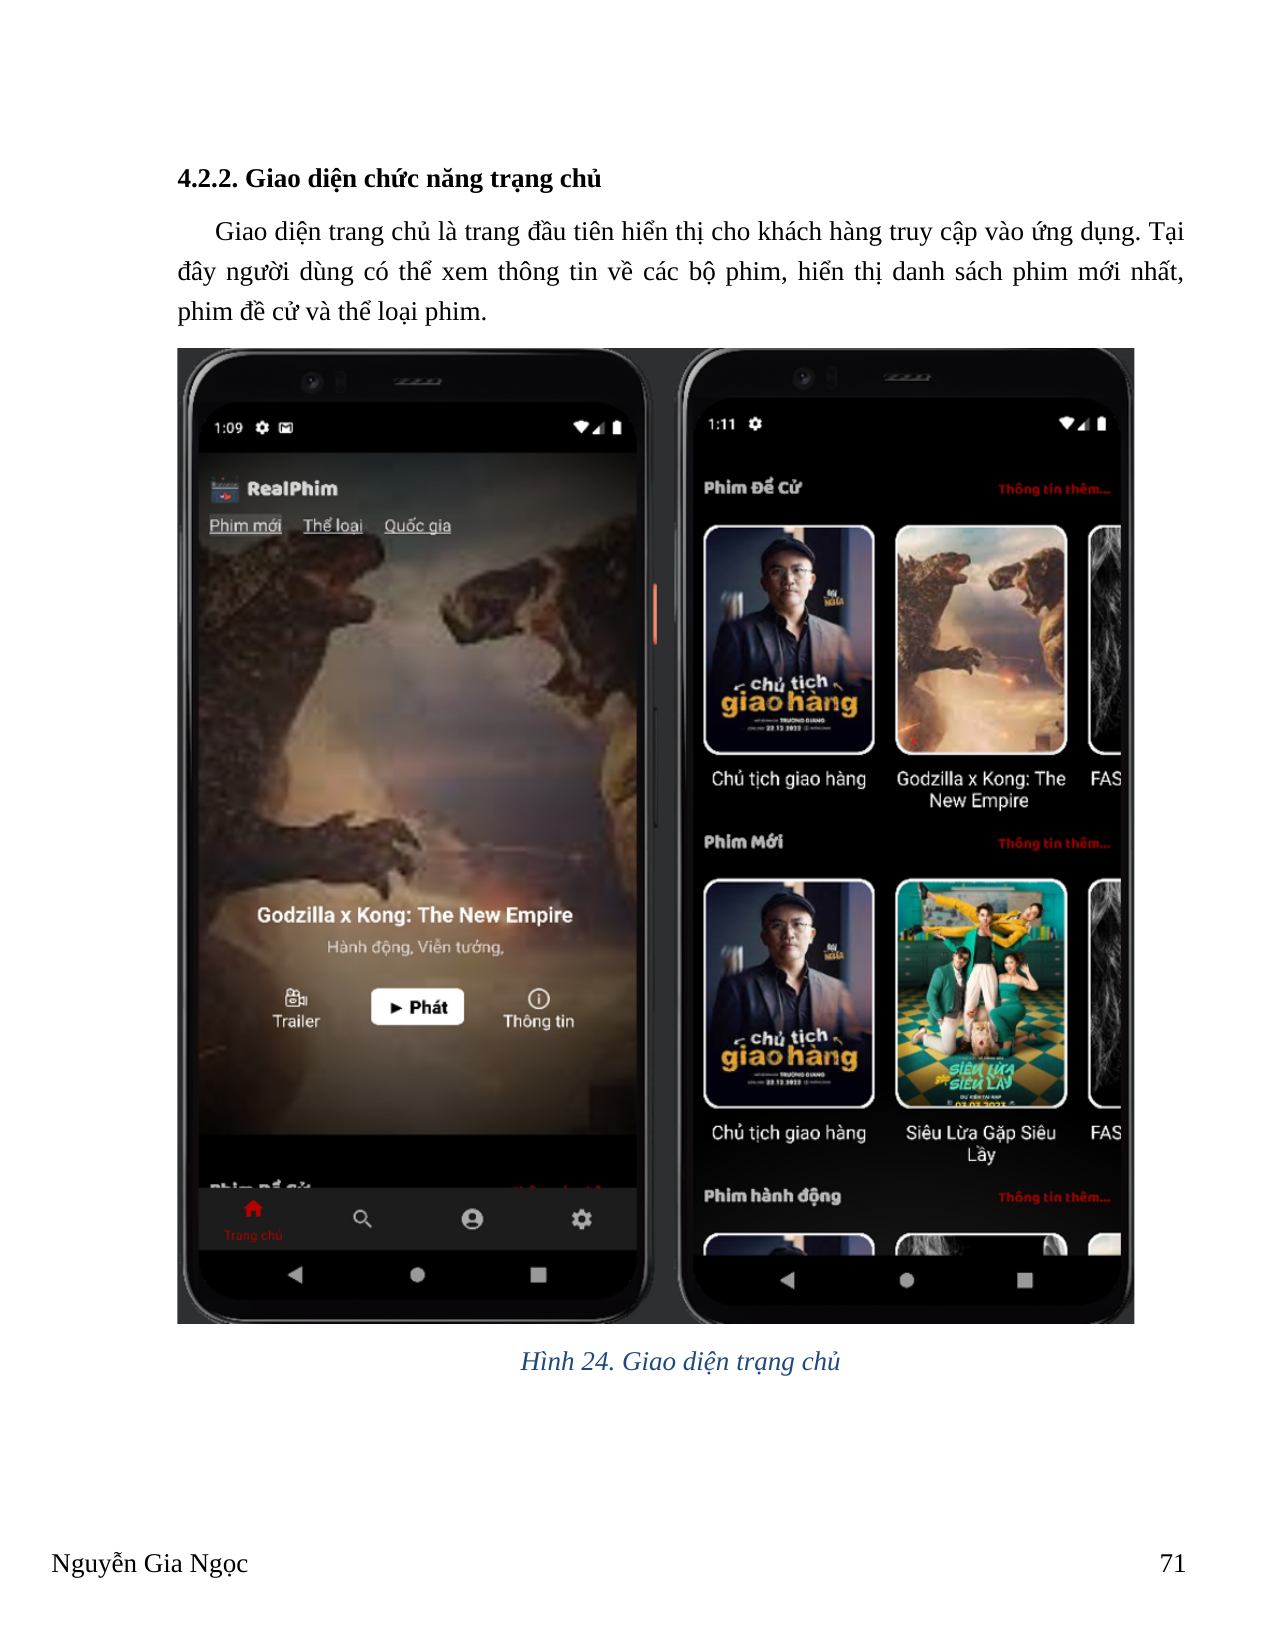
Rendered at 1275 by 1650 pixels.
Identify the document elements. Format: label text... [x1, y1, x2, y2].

picture [177, 348, 1135, 1324]
text Giao diện trang chủ là trang đầu tiên hiển thị cho khách hàng truy cập vào ứng dụng. Tại đây người dùng có thể xem thông tin về các bộ phim, hiển thị danh sách phim mới nhất, phim đề cử và thể loại phim. [177, 215, 1186, 327]
text Hình 24. Giao diện trạng chủ [177, 1345, 1186, 1376]
text Giao diện chức năng trạng chủ [177, 162, 1186, 193]
